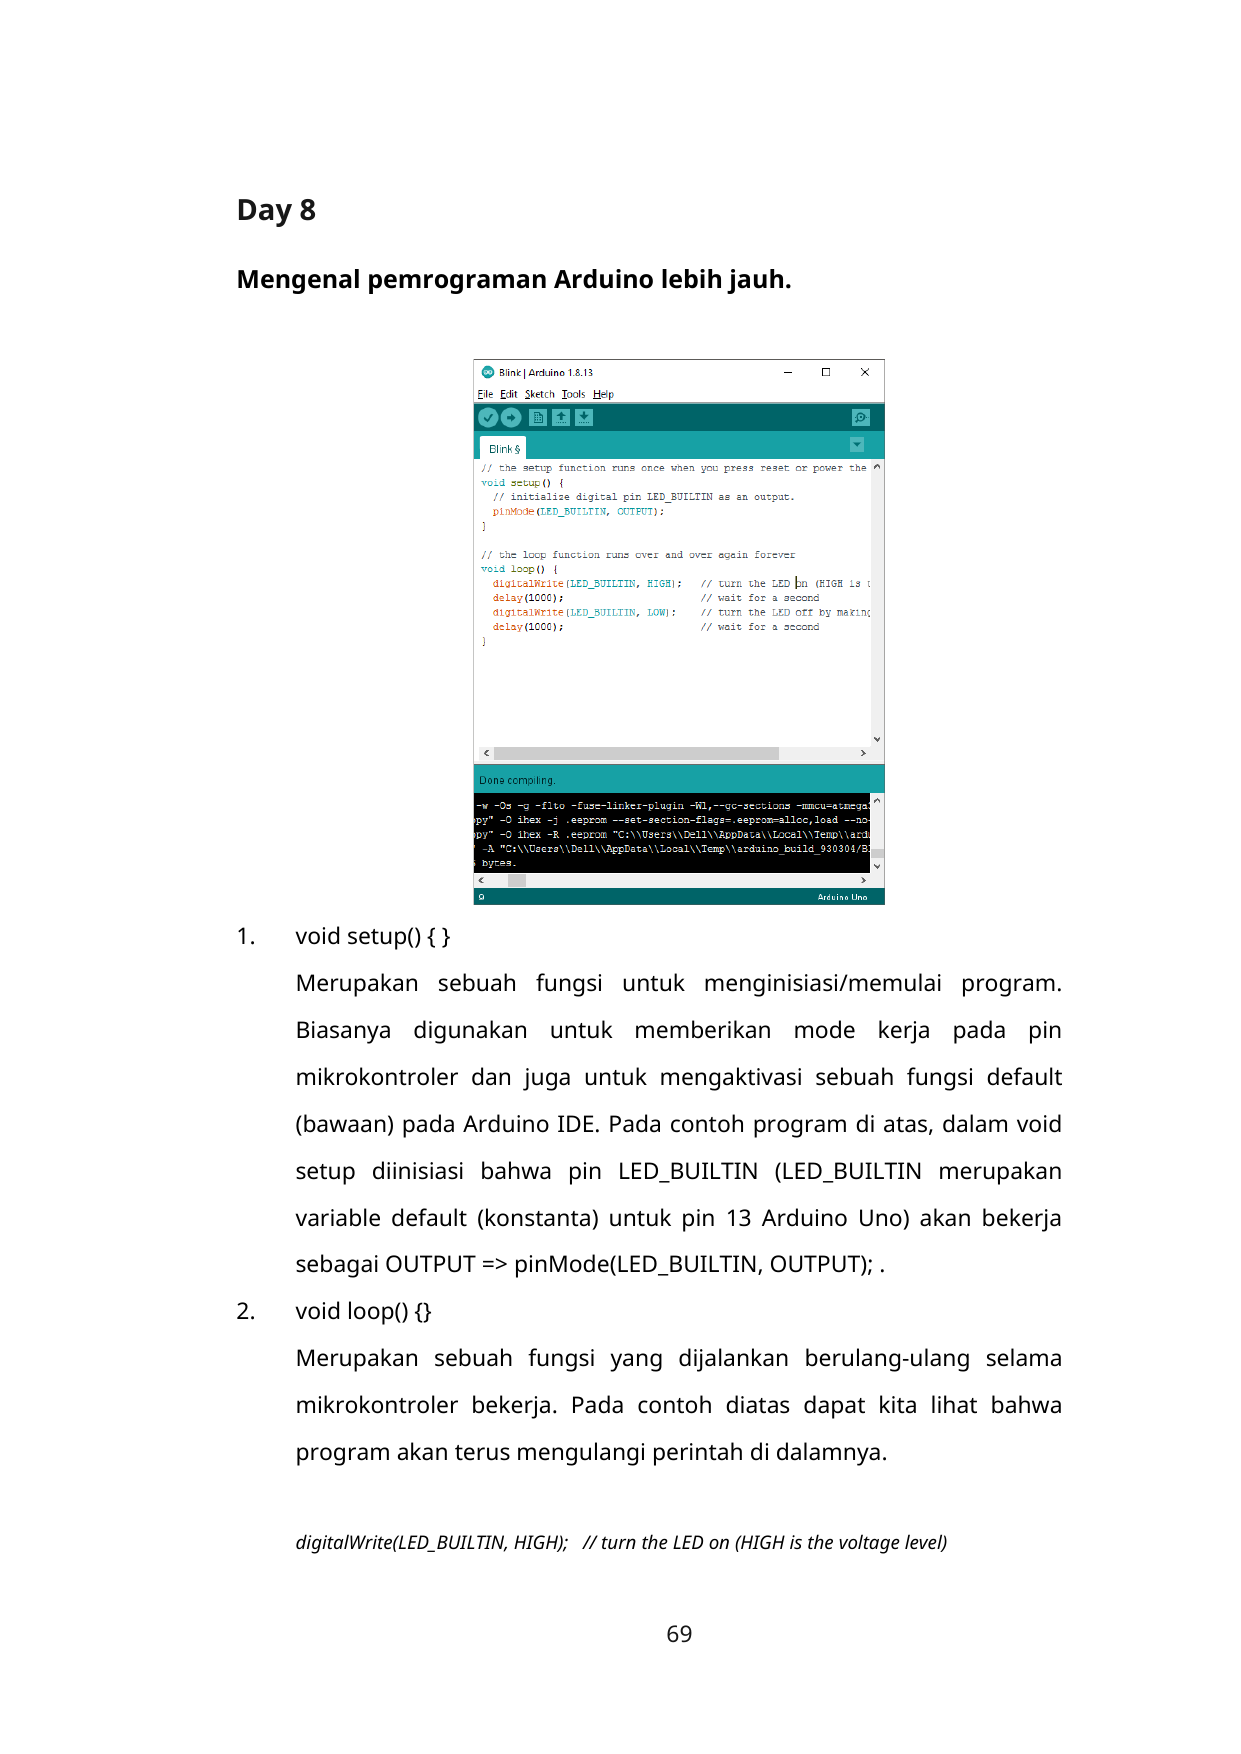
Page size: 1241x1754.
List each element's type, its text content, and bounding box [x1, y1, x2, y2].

list void loop() {} [236, 1295, 1063, 1327]
list Merupakan sebuah fungsi untuk menginisiasi/memulai program. Biasanya digunakan untuk memberikan mode kerja pada pin mikrokontroler dan juga untuk mengaktivasi sebuah fungsi default (bawaan) pada Arduino IDE. Pada contoh program di atas, dalam void setup diinisiasi bahwa pin LED_BUILTIN (LED_BUILTIN merupakan variable default (konstanta) untuk pin 13 Arduino Uno) akan bekerja sebagai OUTPUT => pinMode(LED_BUILTIN, OUTPUT); . [295, 967, 1063, 1280]
list void setup() { } [236, 920, 1063, 952]
picture [473, 359, 885, 905]
subtitle Mengenal pemrograman Arduino lebih jauh. [236, 262, 1063, 296]
subtitle Day 8 [236, 190, 1063, 229]
list digitalWrite(LED_BUILTIN, HIGH); // turn the LED on (HIGH is the voltage level) [295, 1530, 1063, 1555]
list Merupakan sebuah fungsi yang dijalankan berulang-ulang selama mikrokontroler bekerja. Pada contoh diatas dapat kita lihat bahwa program akan terus mengulangi perintah di dalamnya. [295, 1342, 1063, 1467]
